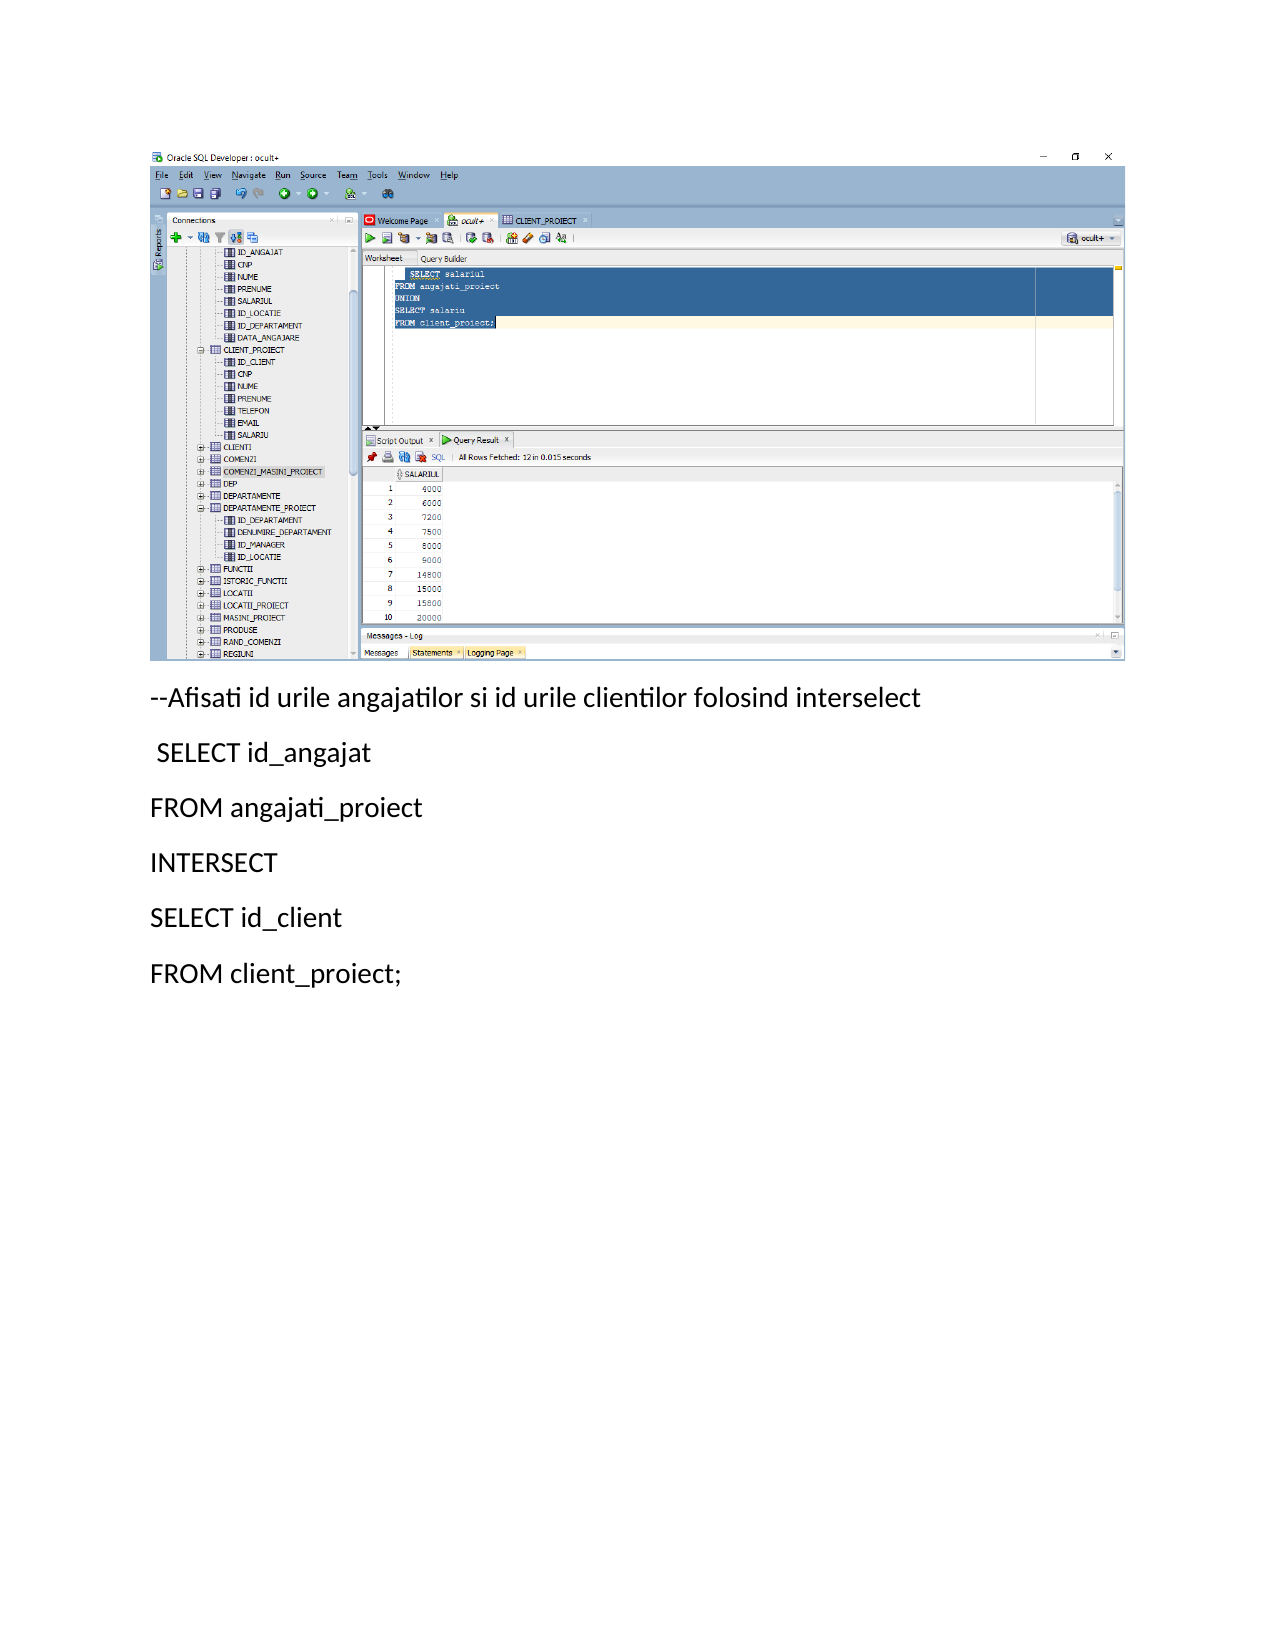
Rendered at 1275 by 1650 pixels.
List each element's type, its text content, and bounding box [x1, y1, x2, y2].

picture [150, 150, 1125, 661]
text SELECT id_angajat [150, 734, 1125, 770]
text FROM angajati_proiect [150, 789, 1125, 825]
text INTERSECT [150, 844, 1125, 880]
text FROM client_proiect; [150, 955, 1125, 990]
text --Afisati id urile angajatilor si id urile clientilor folosind interselect [150, 679, 1125, 715]
text SELECT id_client [150, 899, 1125, 935]
